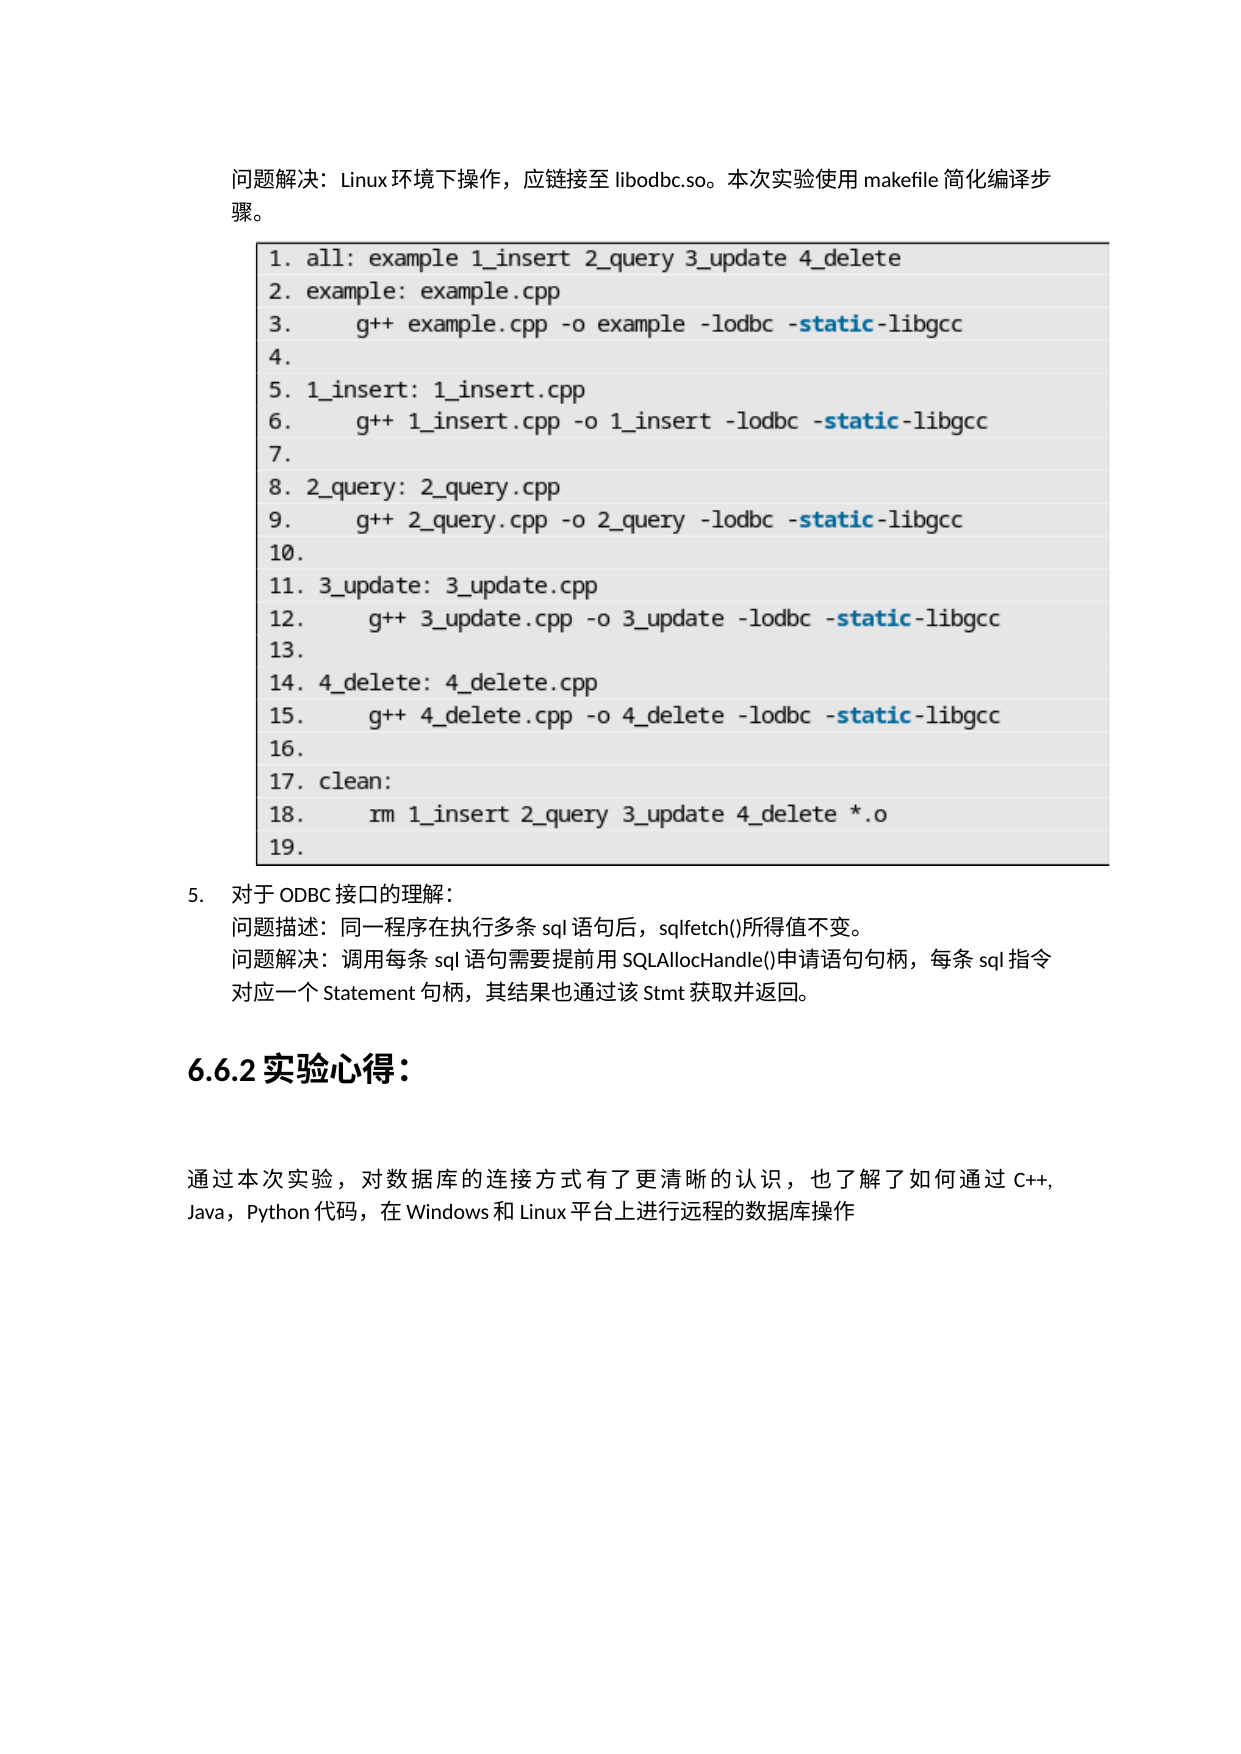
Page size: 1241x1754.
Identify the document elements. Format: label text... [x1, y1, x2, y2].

list 问题描述：同一程序在执行多条sql语句后，sqlfetch()所得值不变。 [231, 909, 1053, 942]
text 通过本次实验，对数据库的连接方式有了更清晰的认识，也了解了如何通过C++, Java，Python代码，在Windows和Linux平台上进行远程的数据库操作 [187, 1161, 1053, 1226]
list 问题解决：Linux环境下操作，应链接至libodbc.so。本次实验使用makefile简化编译步骤。 [231, 162, 1053, 227]
subtitle 6.6.2实验心得： [187, 1034, 1053, 1099]
list 问题解决：调用每条sql语句需要提前用SQLAllocHandle()申请语句句柄，每条sql指令对应一个Statement句柄，其结果也通过该Stmt获取并返回。 [231, 942, 1053, 1007]
list 对于ODBC接口的理解： [187, 877, 1053, 909]
